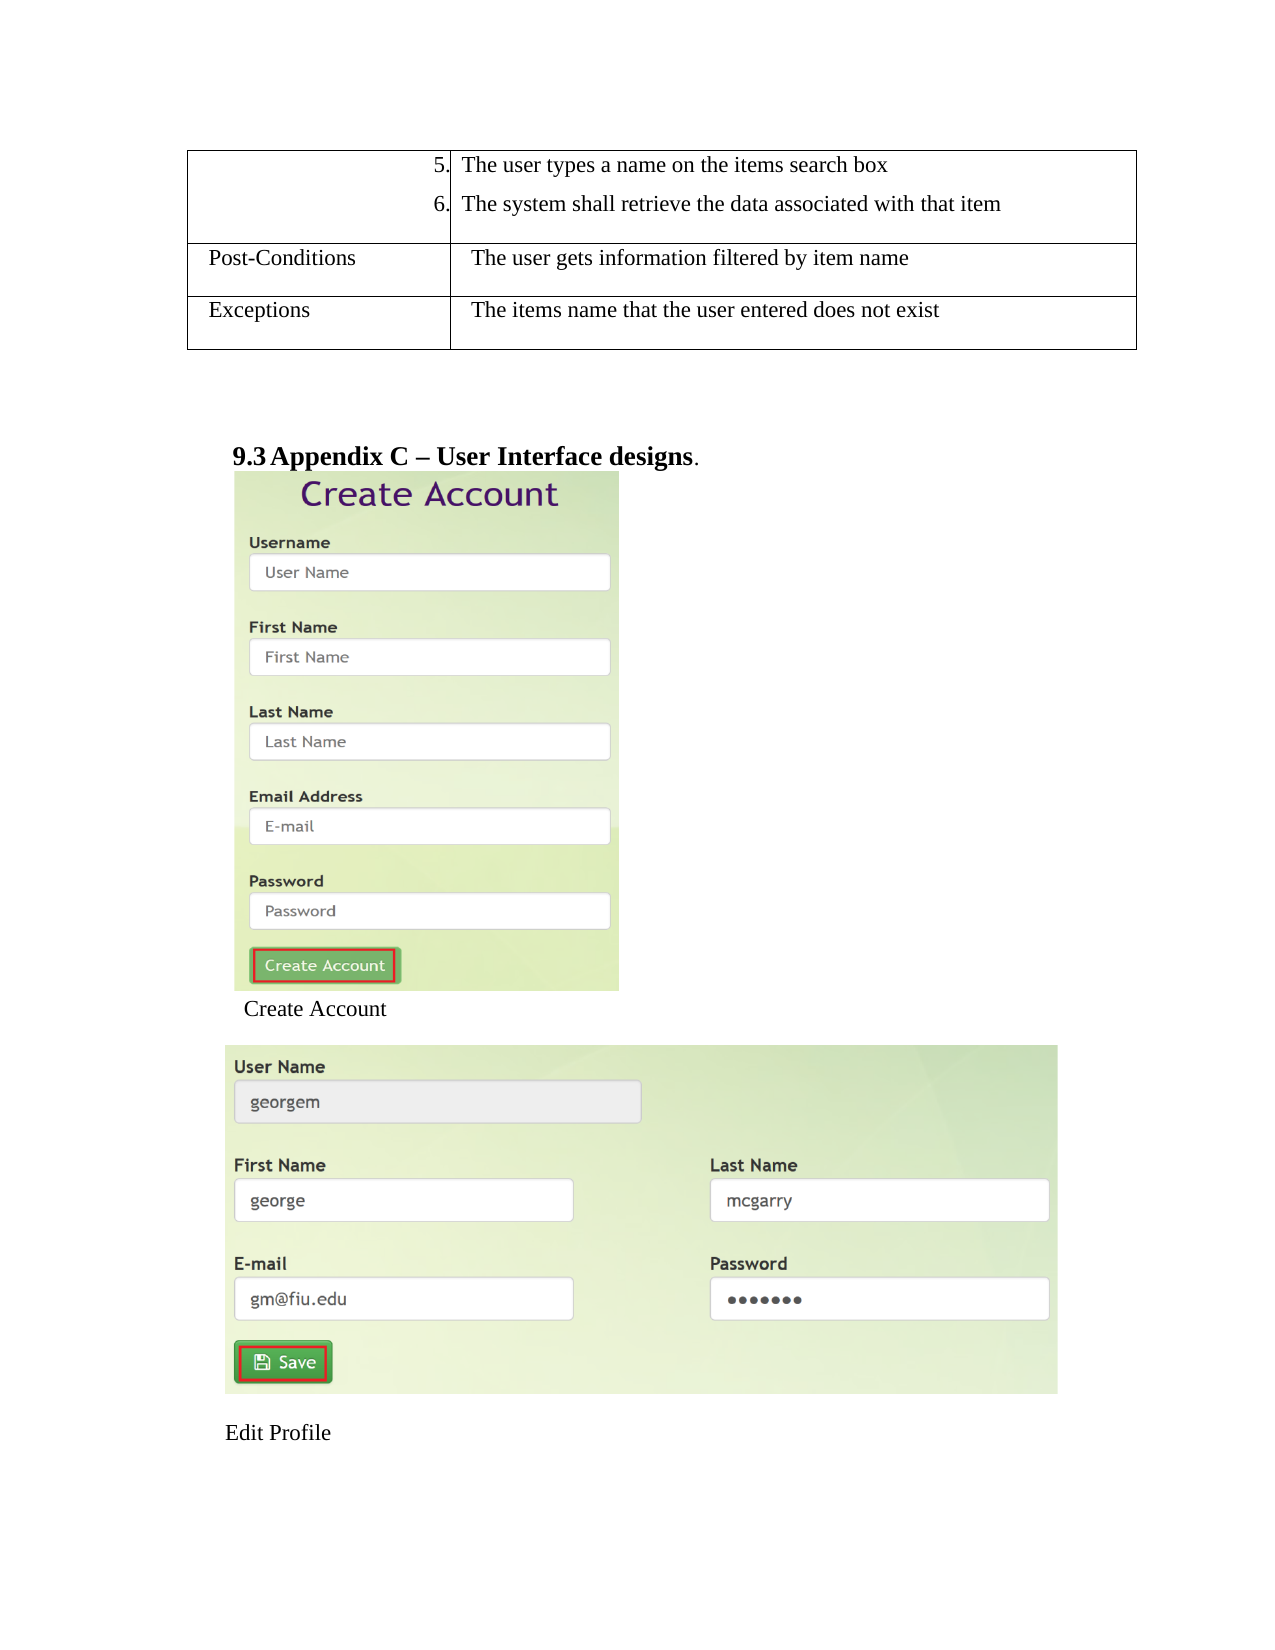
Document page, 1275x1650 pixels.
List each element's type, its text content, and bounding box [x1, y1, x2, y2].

table_cell The items name that the user entered does not exist [451, 297, 1136, 348]
table_cell The user gets information filtered by item name [451, 244, 1136, 296]
table_cell Steps [188, 151, 450, 242]
text Edit Profile [150, 1419, 1125, 1445]
picture [225, 1045, 1058, 1394]
table_cell Exceptions [188, 297, 450, 348]
list Appendix C – User Interface designs. [232, 440, 1125, 472]
list Create Account [244, 995, 1125, 1021]
picture [234, 471, 619, 991]
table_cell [451, 151, 1136, 242]
table_cell Post-Conditions [188, 244, 450, 296]
